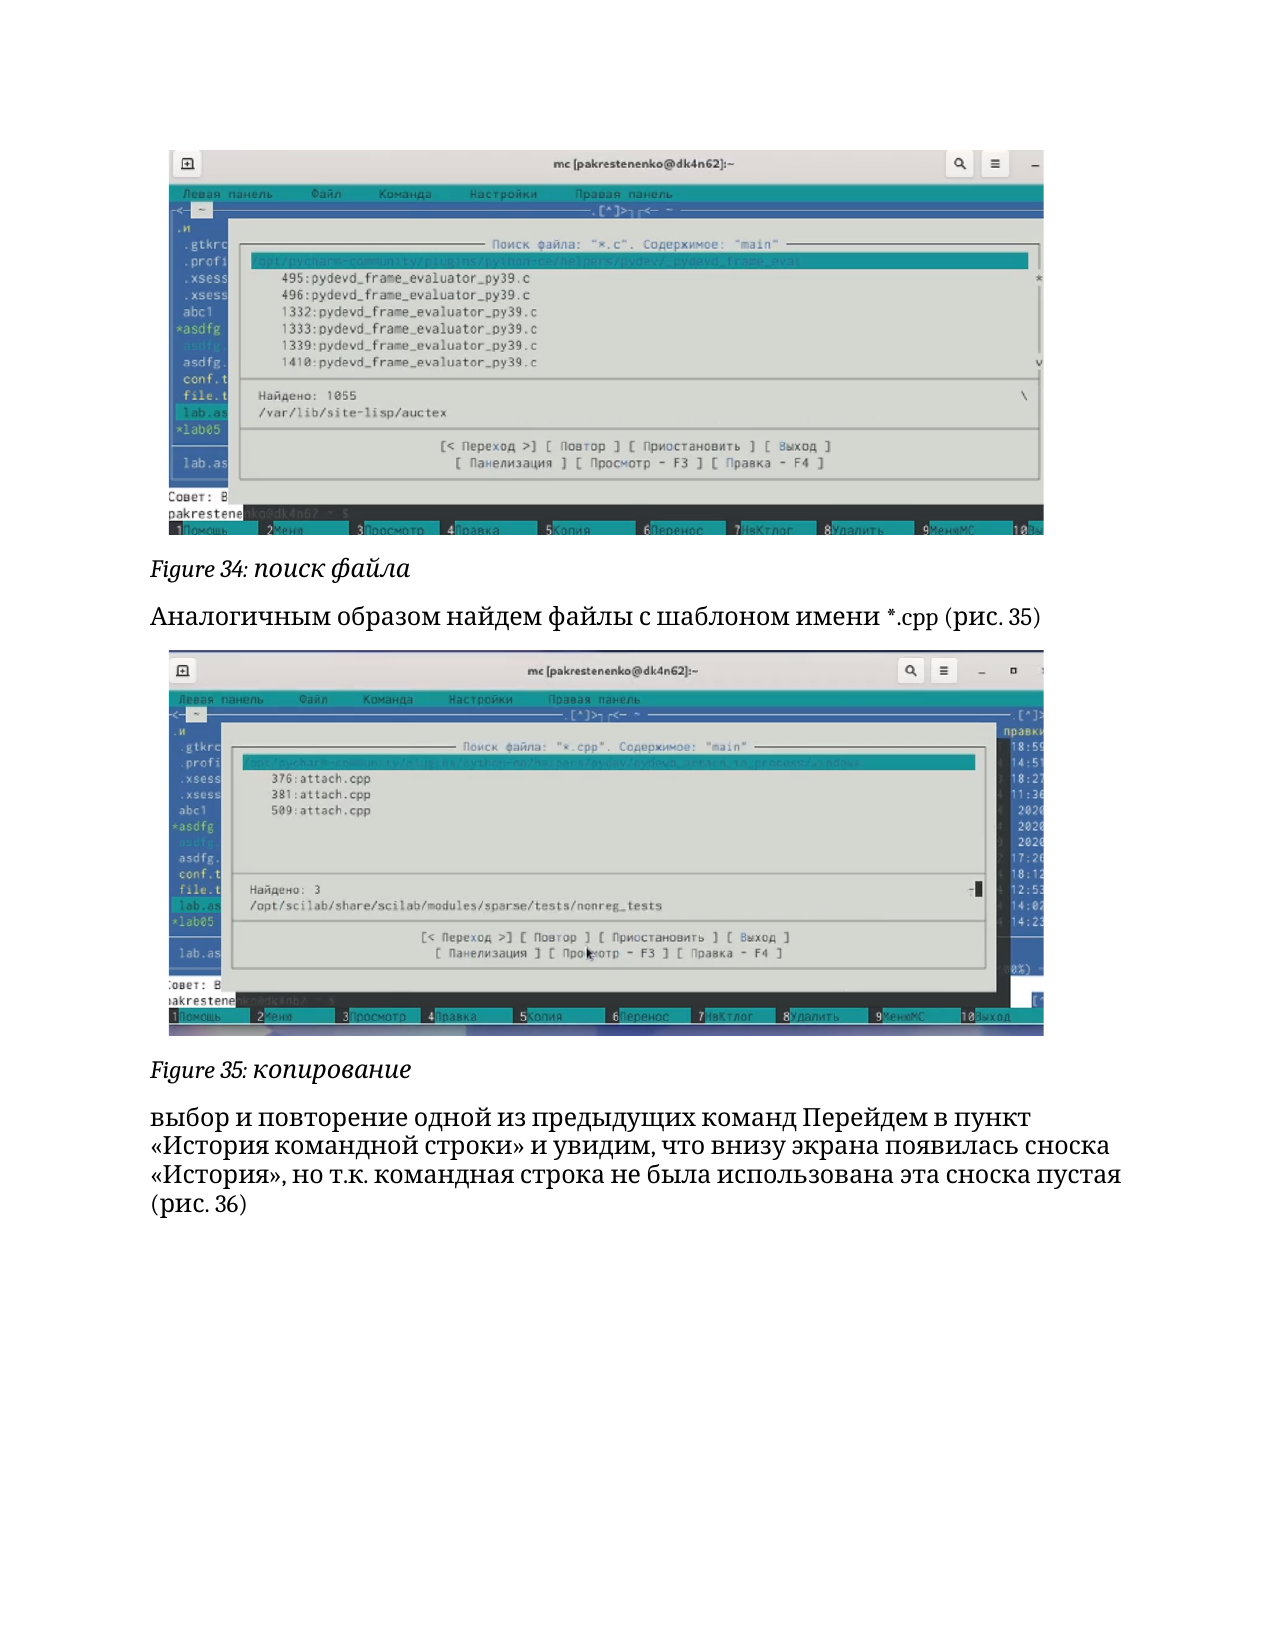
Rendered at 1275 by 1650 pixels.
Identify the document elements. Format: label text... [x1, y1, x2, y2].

picture [168, 650, 1044, 1036]
text Аналогичным образом найдем файлы с шаблоном имени *.cpp (рис. 35) [150, 602, 1125, 631]
picture [168, 150, 1044, 535]
text выбор и повторение одной из предыдущих команд Перейдем в пункт «История командной строки» и увидим, что внизу экрана появилась сноска «История», но т.к. командная строка не была использована эта сноска пустая (рис. 36) [150, 1103, 1125, 1218]
text Figure 34: поиск файла [150, 555, 1125, 584]
text Figure 35: копирование [150, 1056, 1125, 1085]
